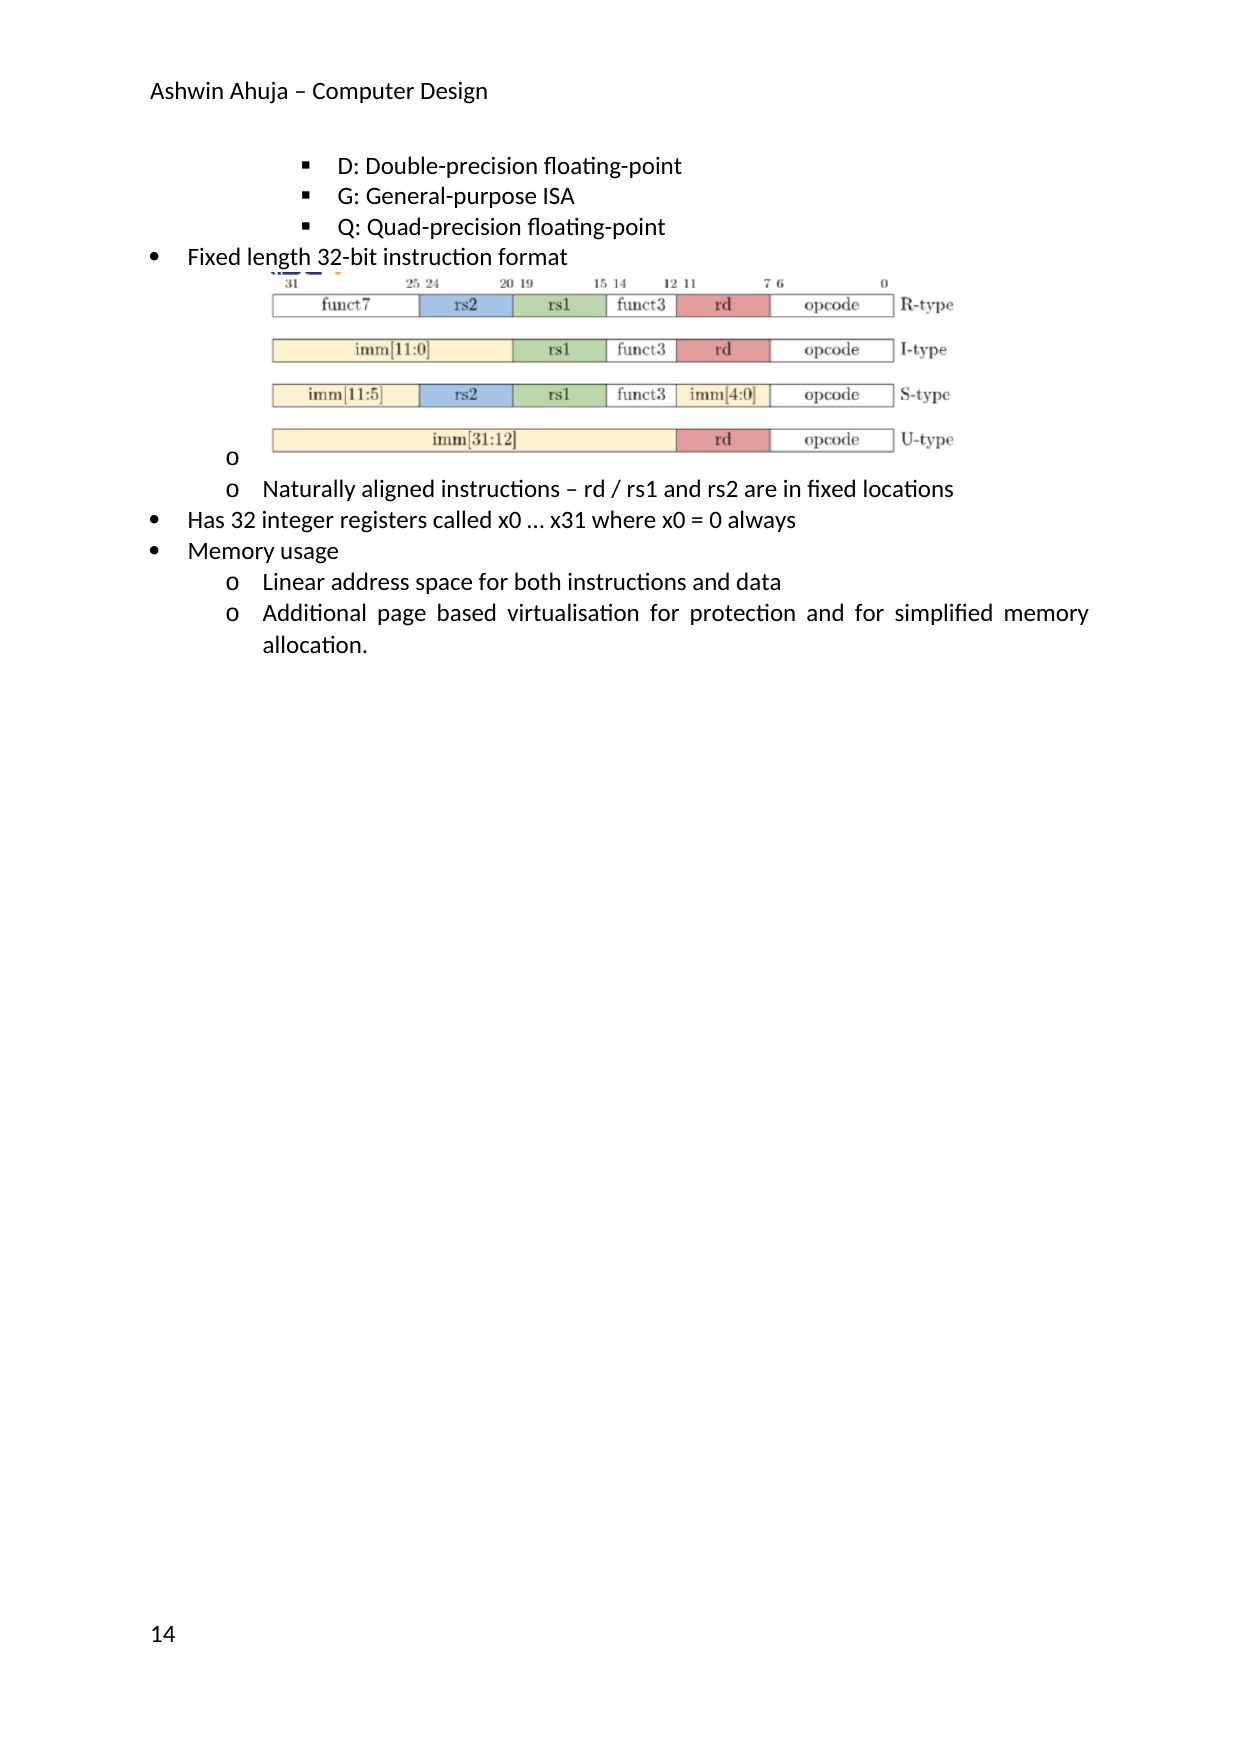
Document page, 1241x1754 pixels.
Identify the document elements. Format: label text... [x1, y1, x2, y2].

list Naturally aligned instructions – rd / rs1 and rs2 are in fixed locations [225, 473, 1090, 504]
list Fixed length 32-bit instruction format [150, 242, 1090, 272]
list Additional page based virtualisation for protection and for simplified memory allocation. [225, 597, 1090, 660]
list Has 32 integer registers called x0 … x31 where x0 = 0 always [150, 504, 1090, 535]
list D: Double-precision floating-point [300, 150, 1090, 181]
list Linear address space for both instructions and data [225, 566, 1090, 597]
list G: General-purpose ISA [300, 181, 1090, 211]
list Memory usage [150, 535, 1090, 566]
picture [262, 272, 956, 466]
list Q: Quad-precision floating-point [300, 211, 1090, 242]
